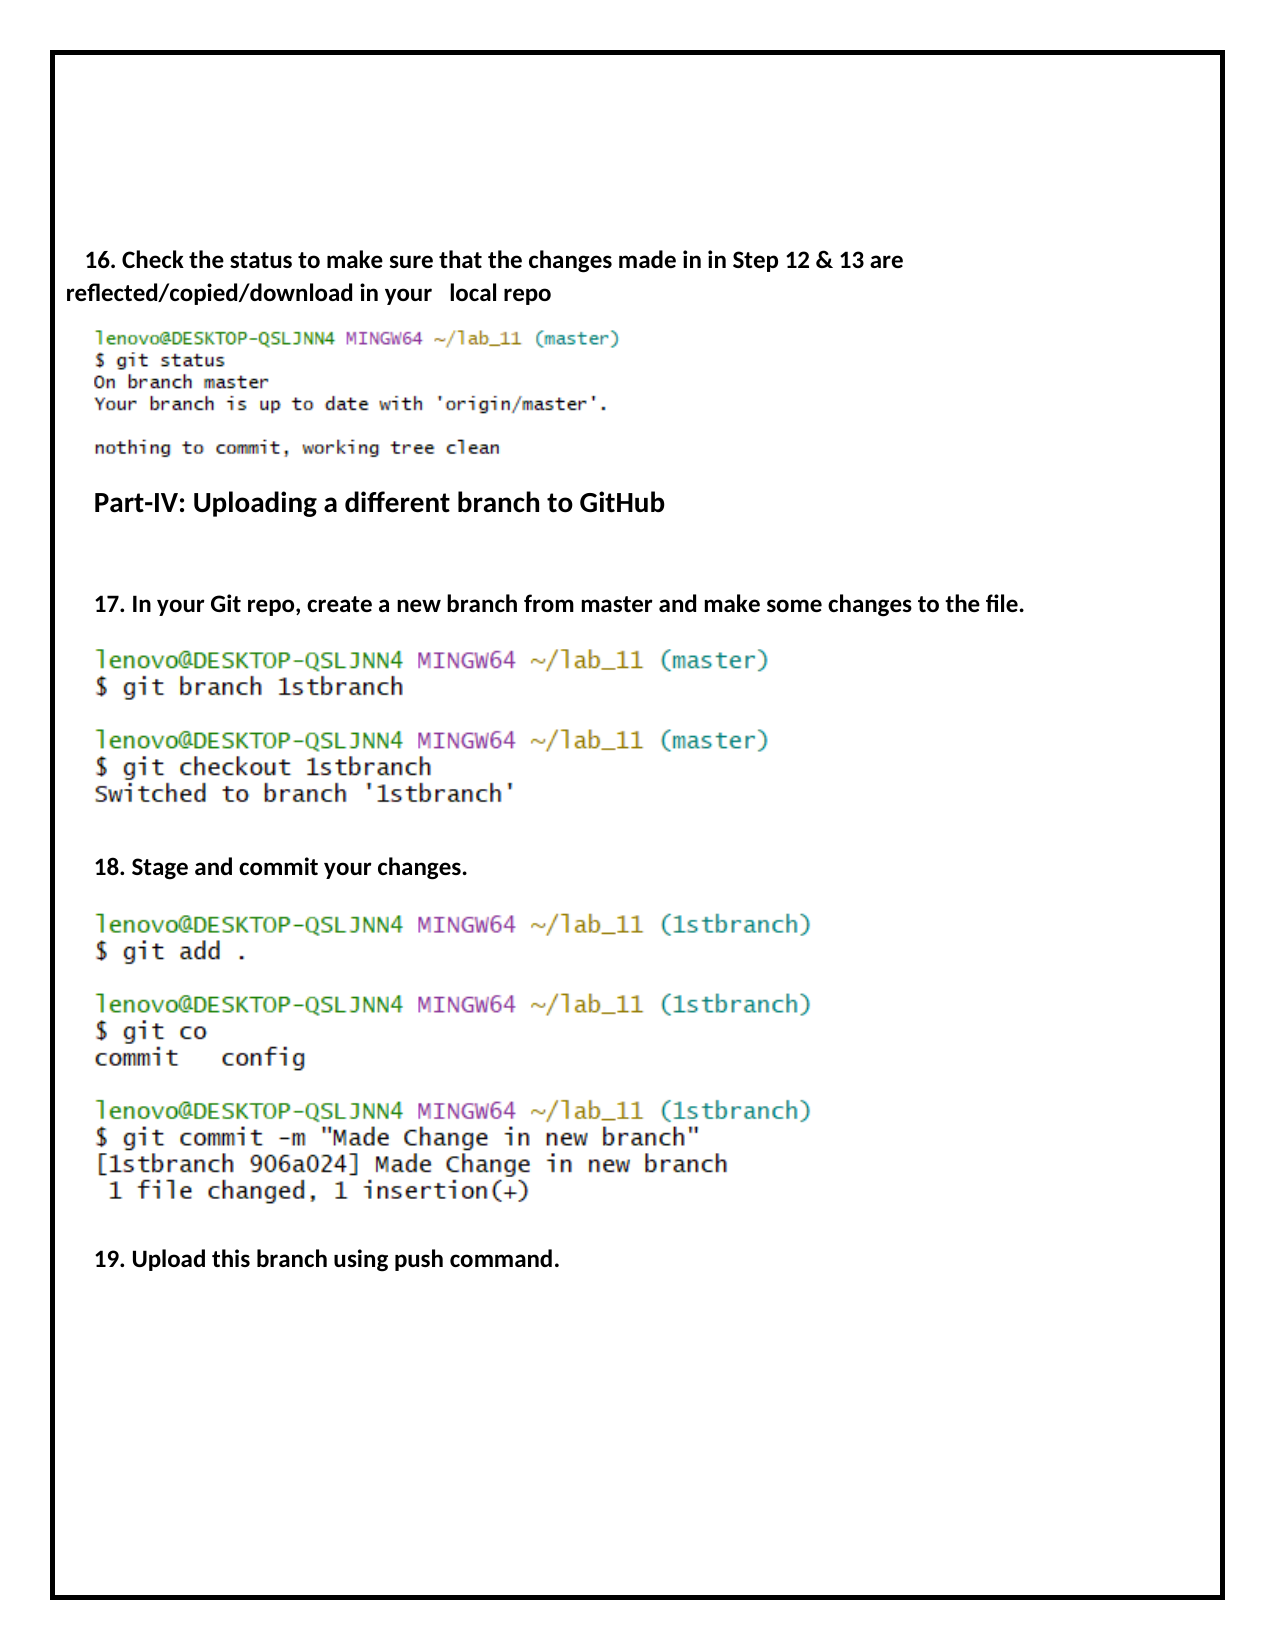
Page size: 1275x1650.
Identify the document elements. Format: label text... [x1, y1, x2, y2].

text 18. Stage and commit your changes. [75, 851, 1125, 881]
text 16. Check the status to make sure that the changes made in in Step 12 & 13 are reflected/copied/download in your local repo [66, 244, 1125, 307]
picture [93, 326, 662, 465]
picture [93, 900, 829, 1224]
picture [93, 637, 846, 832]
text 17. In your Git repo, create a new branch from master and make some changes to the file. [75, 588, 1125, 619]
text Part-IV: Uploading a different branch to GitHub [75, 484, 1125, 519]
text 19. Upload this branch using push command. [75, 1243, 1125, 1273]
